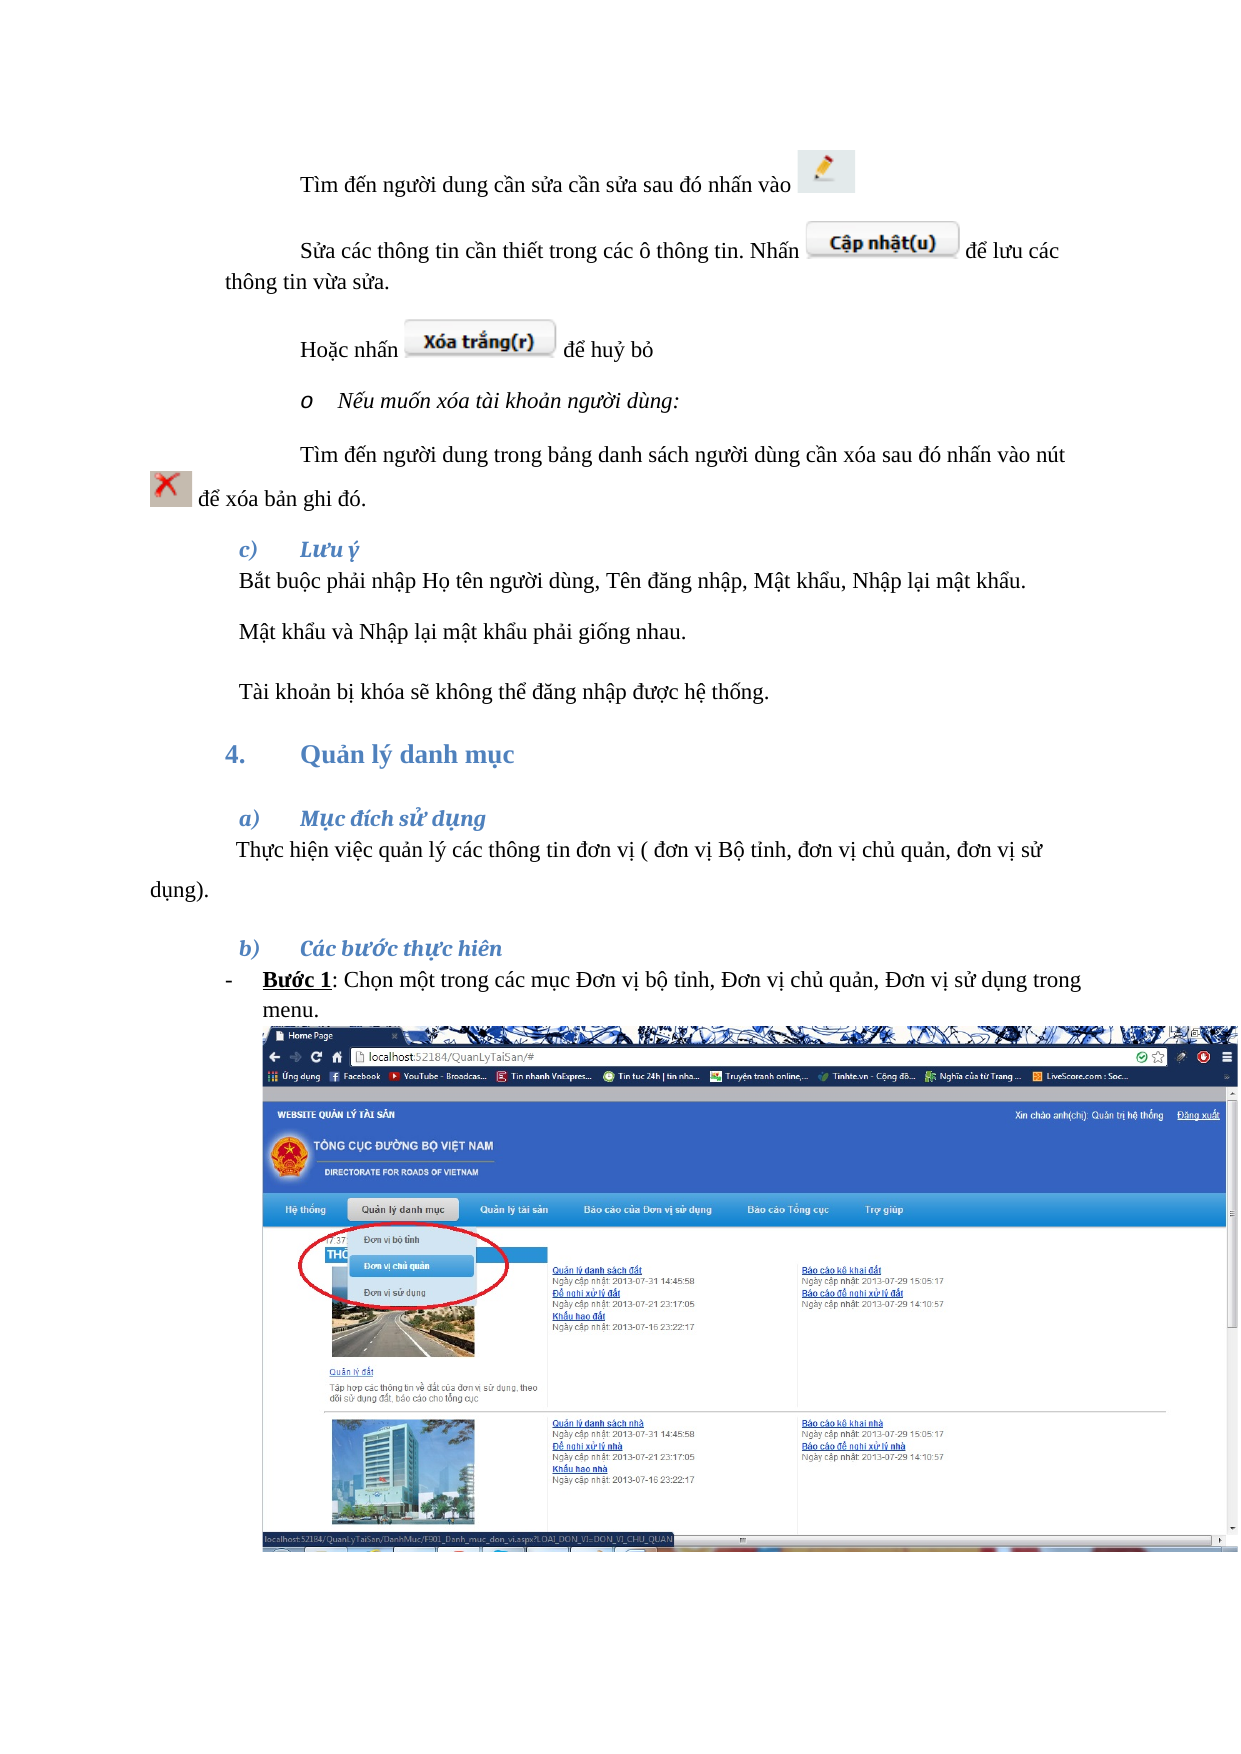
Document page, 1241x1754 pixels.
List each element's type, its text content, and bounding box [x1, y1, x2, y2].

subtitle Các bước thực hiên [239, 936, 1090, 962]
picture [404, 318, 558, 358]
text Tìm đến người dung trong bảng danh sách người dùng cần xóa sau đó nhấn vào nút để xóa bản ghi đó. [150, 441, 1090, 512]
subtitle Lưu ý [239, 537, 1090, 563]
text Sửa các thông tin cần thiết trong các ô thông tin. Nhấn để lưu các thông tin vừa sửa. [225, 222, 1090, 294]
text Mật khẩu và Nhập lại mật khẩu phải giống nhau. [164, 618, 1090, 644]
picture [262, 1026, 1238, 1552]
picture [805, 221, 960, 259]
list Bước 1: Chọn một trong các mục Đơn vị bộ tỉnh, Đơn vị chủ quản, Đơn vị sử dụng trong menu. [225, 966, 1090, 1023]
picture [797, 150, 856, 193]
picture [150, 471, 193, 507]
text Thực hiện việc quản lý các thông tin đơn vị ( đơn vị Bộ tỉnh, đơn vị chủ quản, đơn vị sử dụng). [150, 836, 1090, 902]
subtitle Mục đích sử dụng [239, 806, 1090, 832]
list Nếu muốn xóa tài khoản người dùng: [300, 387, 1090, 416]
text Hoặc nhấn để huỷ bỏ [225, 319, 1090, 363]
text Tìm đến người dung cần sửa cần sửa sau đó nhấn vào [225, 150, 1090, 197]
subtitle Quản lý danh mục [225, 738, 1090, 769]
text Tài khoản bị khóa sẽ không thể đăng nhập được hệ thống. [164, 678, 1090, 704]
text Bắt buộc phải nhập Họ tên người dùng, Tên đăng nhập, Mật khẩu, Nhập lại mật khẩu. [239, 567, 1090, 593]
